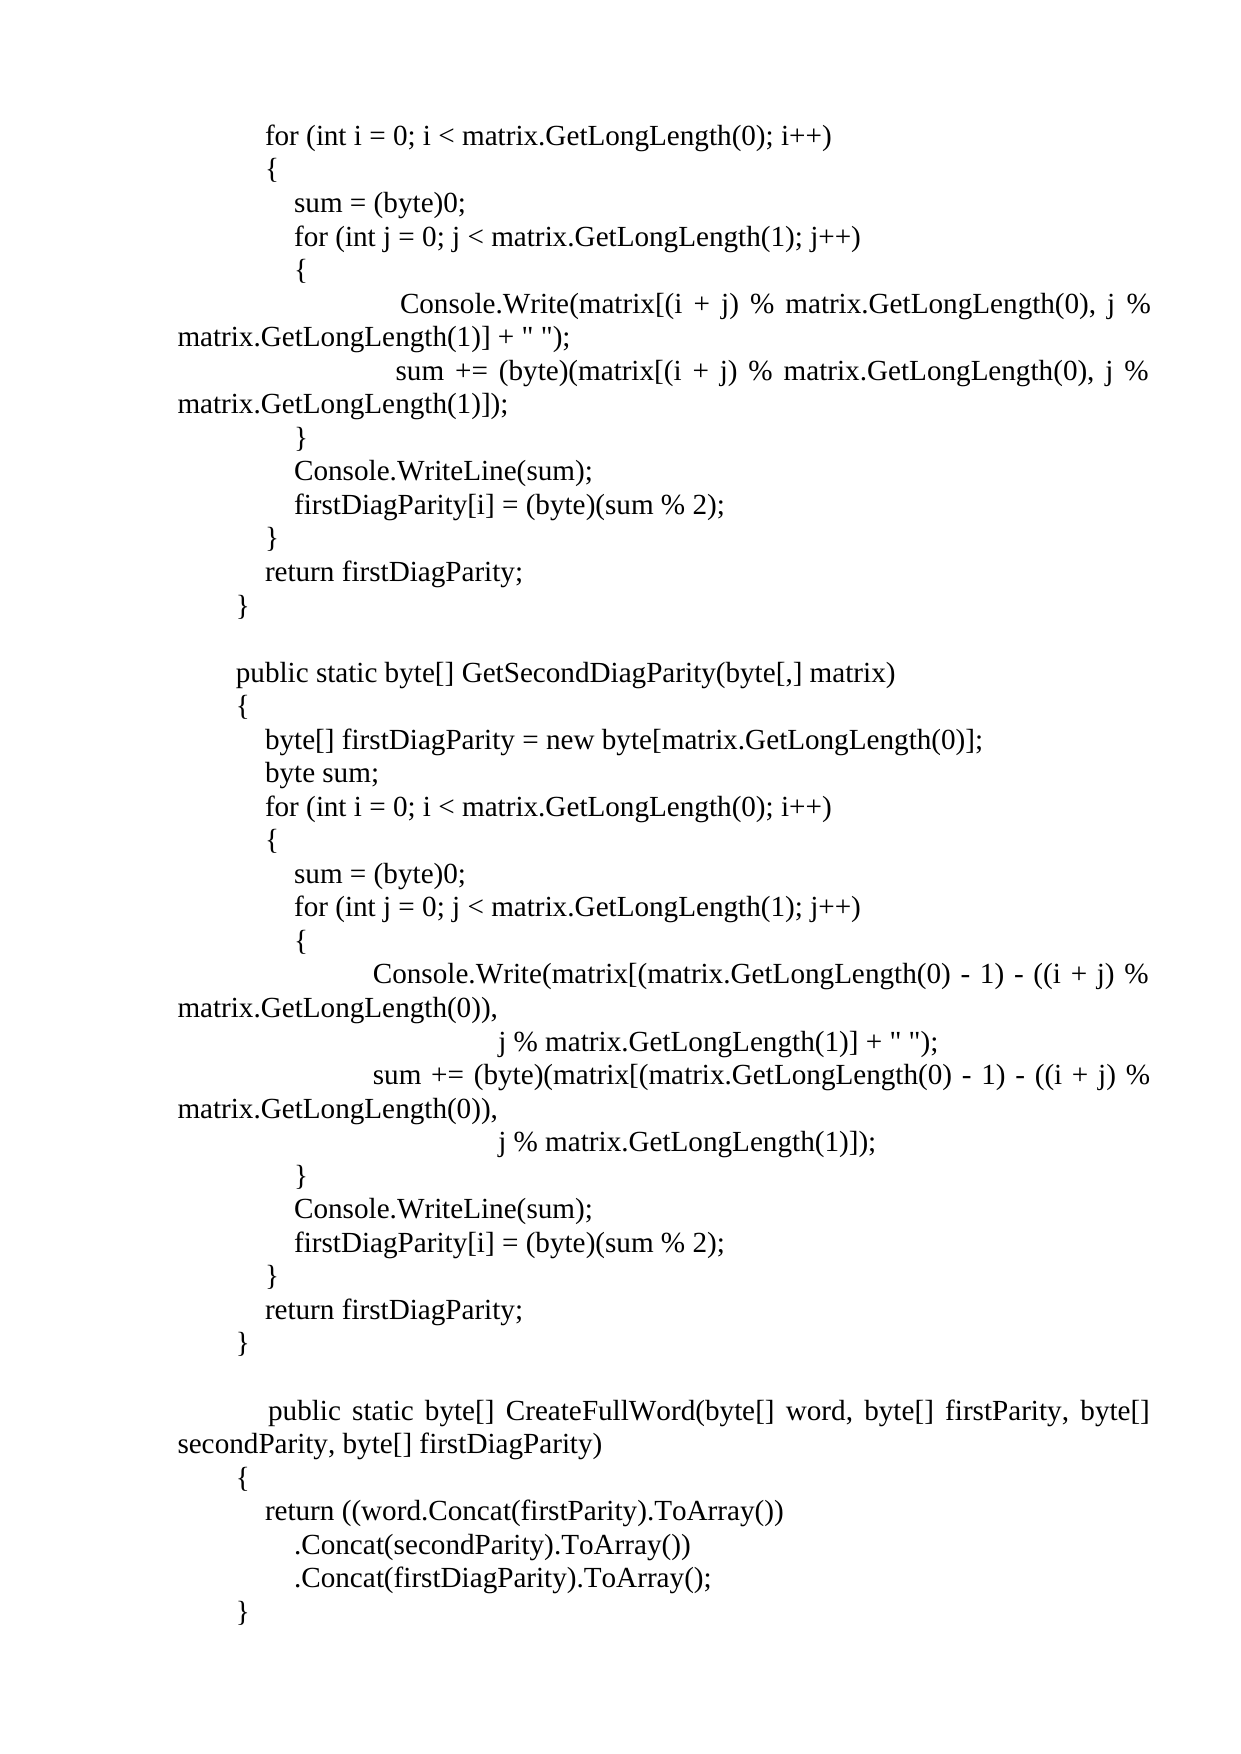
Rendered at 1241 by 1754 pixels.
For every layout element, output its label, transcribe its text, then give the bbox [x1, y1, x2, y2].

text return firstDiagParity; [177, 1292, 1152, 1326]
text sum = (byte)0; [177, 856, 1152, 889]
text public static byte[] CreateFullWord(byte[] word, byte[] firstParity, byte[] secondParity, byte[] firstDiagParity) [177, 1393, 1152, 1460]
text return firstDiagParity; [177, 554, 1152, 588]
text j % matrix.GetLongLength(1)]); [177, 1124, 1152, 1158]
text Console.Write(matrix[(i + j) % matrix.GetLongLength(0), j % matrix.GetLongLength(1)] + " "); [177, 286, 1152, 353]
text { [177, 688, 1152, 722]
text for (int j = 0; j < matrix.GetLongLength(1); j++) [177, 889, 1152, 923]
text firstDiagParity[i] = (byte)(sum % 2); [177, 487, 1152, 521]
text Console.WriteLine(sum); [177, 1191, 1152, 1225]
text for (int i = 0; i < matrix.GetLongLength(0); i++) [177, 789, 1152, 822]
text } [177, 521, 1152, 554]
text } [177, 420, 1152, 453]
text { [177, 822, 1152, 856]
text return ((word.Concat(firstParity).ToArray()) [177, 1493, 1152, 1527]
text sum = (byte)0; [177, 185, 1152, 219]
text byte sum; [177, 755, 1152, 789]
text .Concat(firstDiagParity).ToArray(); [177, 1560, 1152, 1594]
text byte[] firstDiagParity = new byte[matrix.GetLongLength(0)]; [177, 722, 1152, 755]
text { [177, 252, 1152, 286]
text sum += (byte)(matrix[(matrix.GetLongLength(0) - 1) - ((i + j) % matrix.GetLongLength(0)), [177, 1057, 1152, 1124]
text { [177, 923, 1152, 957]
text Console.WriteLine(sum); [177, 453, 1152, 487]
text } [177, 588, 1152, 621]
text { [177, 152, 1152, 185]
text { [177, 1460, 1152, 1493]
text sum += (byte)(matrix[(i + j) % matrix.GetLongLength(0), j % matrix.GetLongLength(1)]); [177, 353, 1152, 420]
text Console.Write(matrix[(matrix.GetLongLength(0) - 1) - ((i + j) % matrix.GetLongLength(0)), [177, 957, 1152, 1024]
text } [177, 1326, 1152, 1359]
text for (int i = 0; i < matrix.GetLongLength(0); i++) [177, 118, 1152, 152]
text j % matrix.GetLongLength(1)] + " "); [177, 1024, 1152, 1057]
text } [177, 1258, 1152, 1292]
text firstDiagParity[i] = (byte)(sum % 2); [177, 1225, 1152, 1258]
text public static byte[] GetSecondDiagParity(byte[,] matrix) [177, 655, 1152, 688]
text .Concat(secondParity).ToArray()) [177, 1527, 1152, 1560]
text } [177, 1158, 1152, 1191]
text for (int j = 0; j < matrix.GetLongLength(1); j++) [177, 219, 1152, 252]
text } [177, 1594, 1152, 1627]
